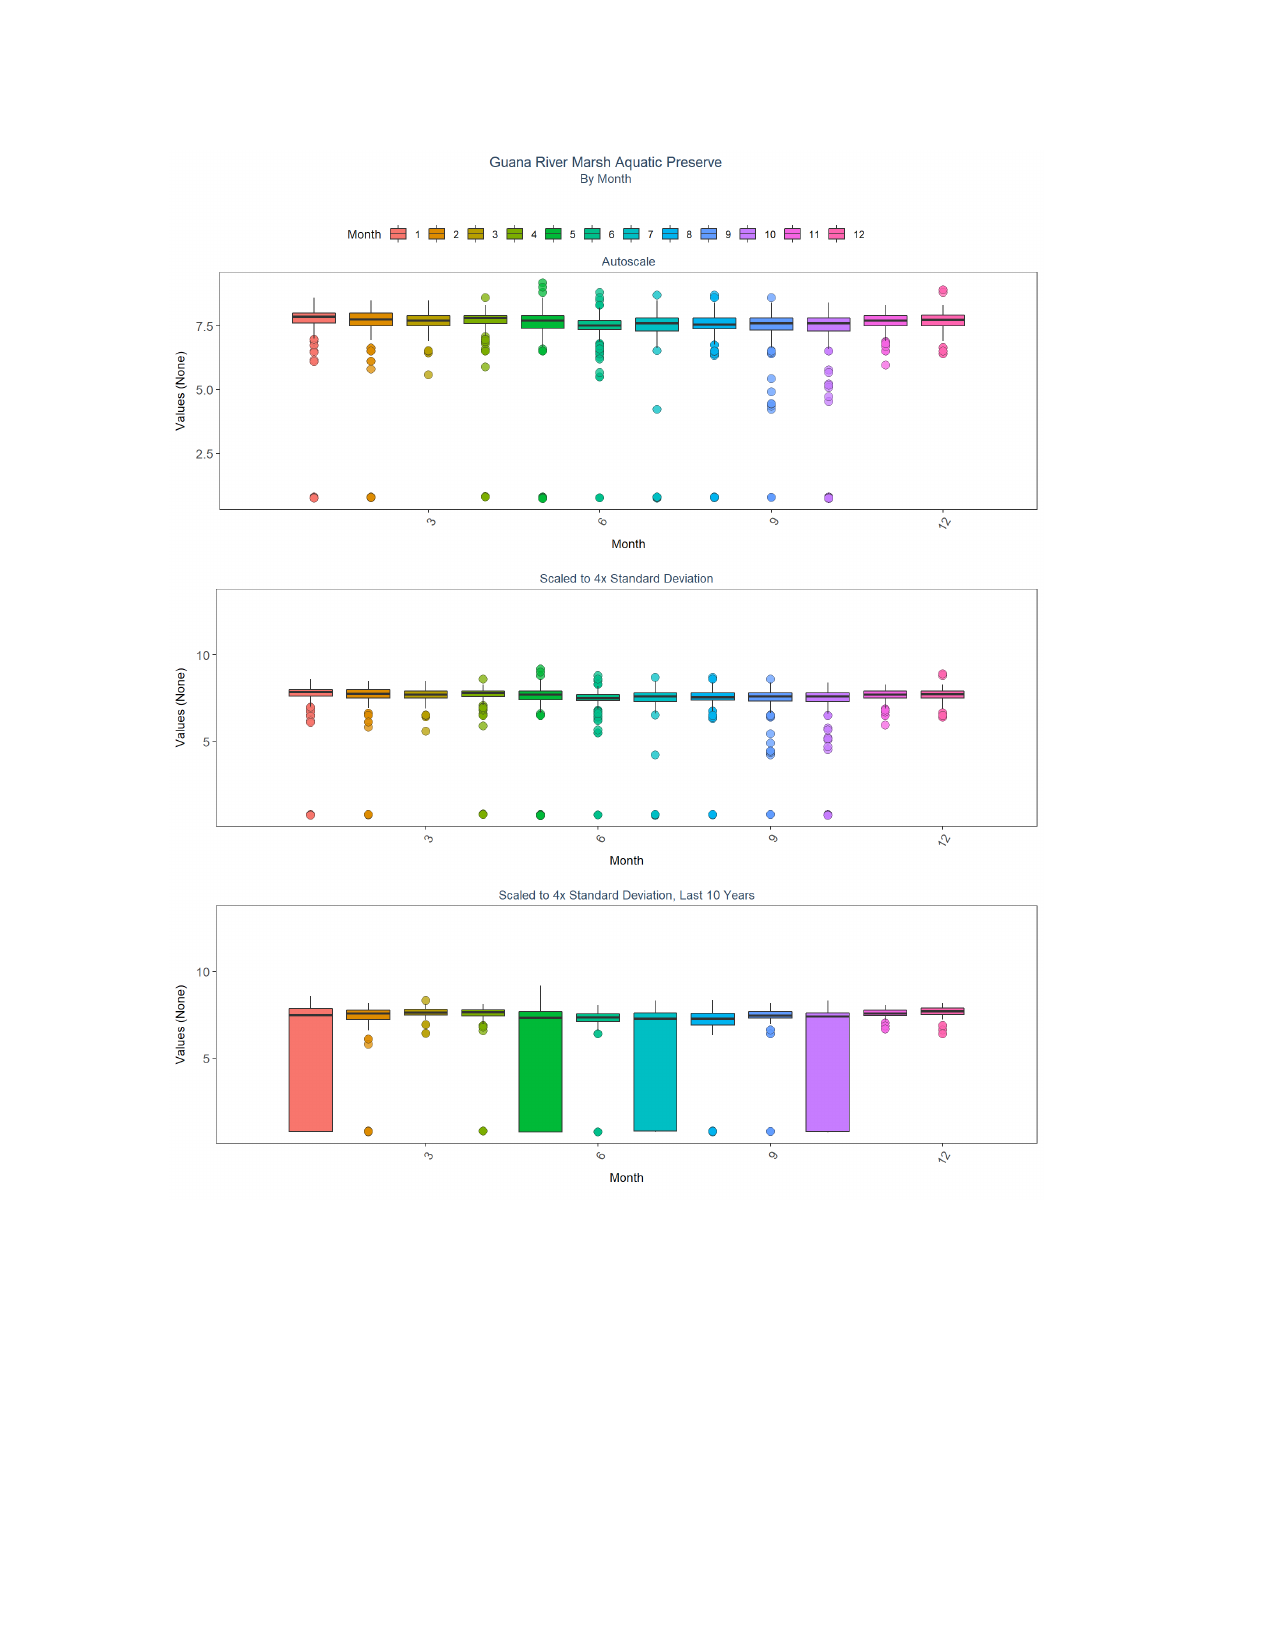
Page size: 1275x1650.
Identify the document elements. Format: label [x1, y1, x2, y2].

picture [168, 150, 1044, 1200]
